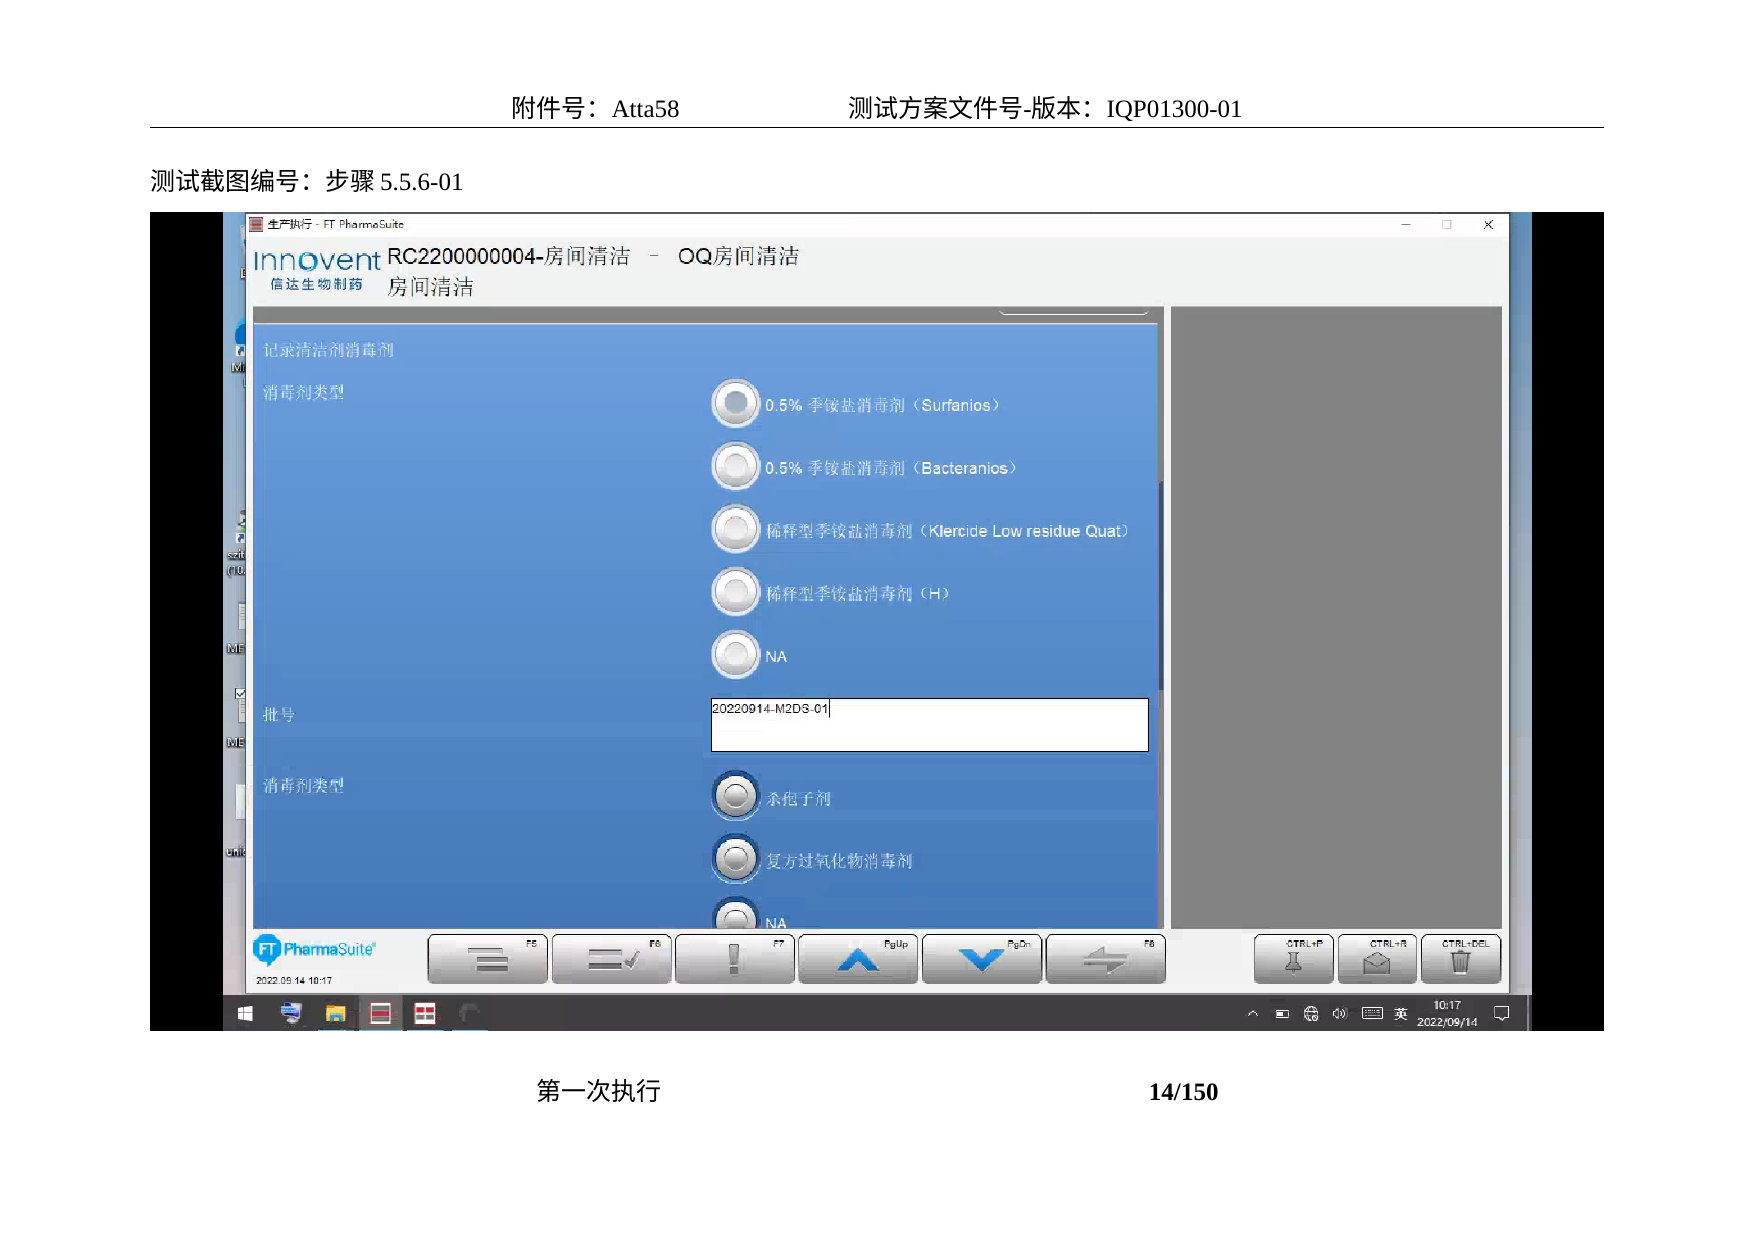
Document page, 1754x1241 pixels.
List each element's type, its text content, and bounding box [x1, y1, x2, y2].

picture [150, 212, 1604, 1031]
text 测试截图编号：步骤5.5.6-01 [150, 147, 1604, 212]
